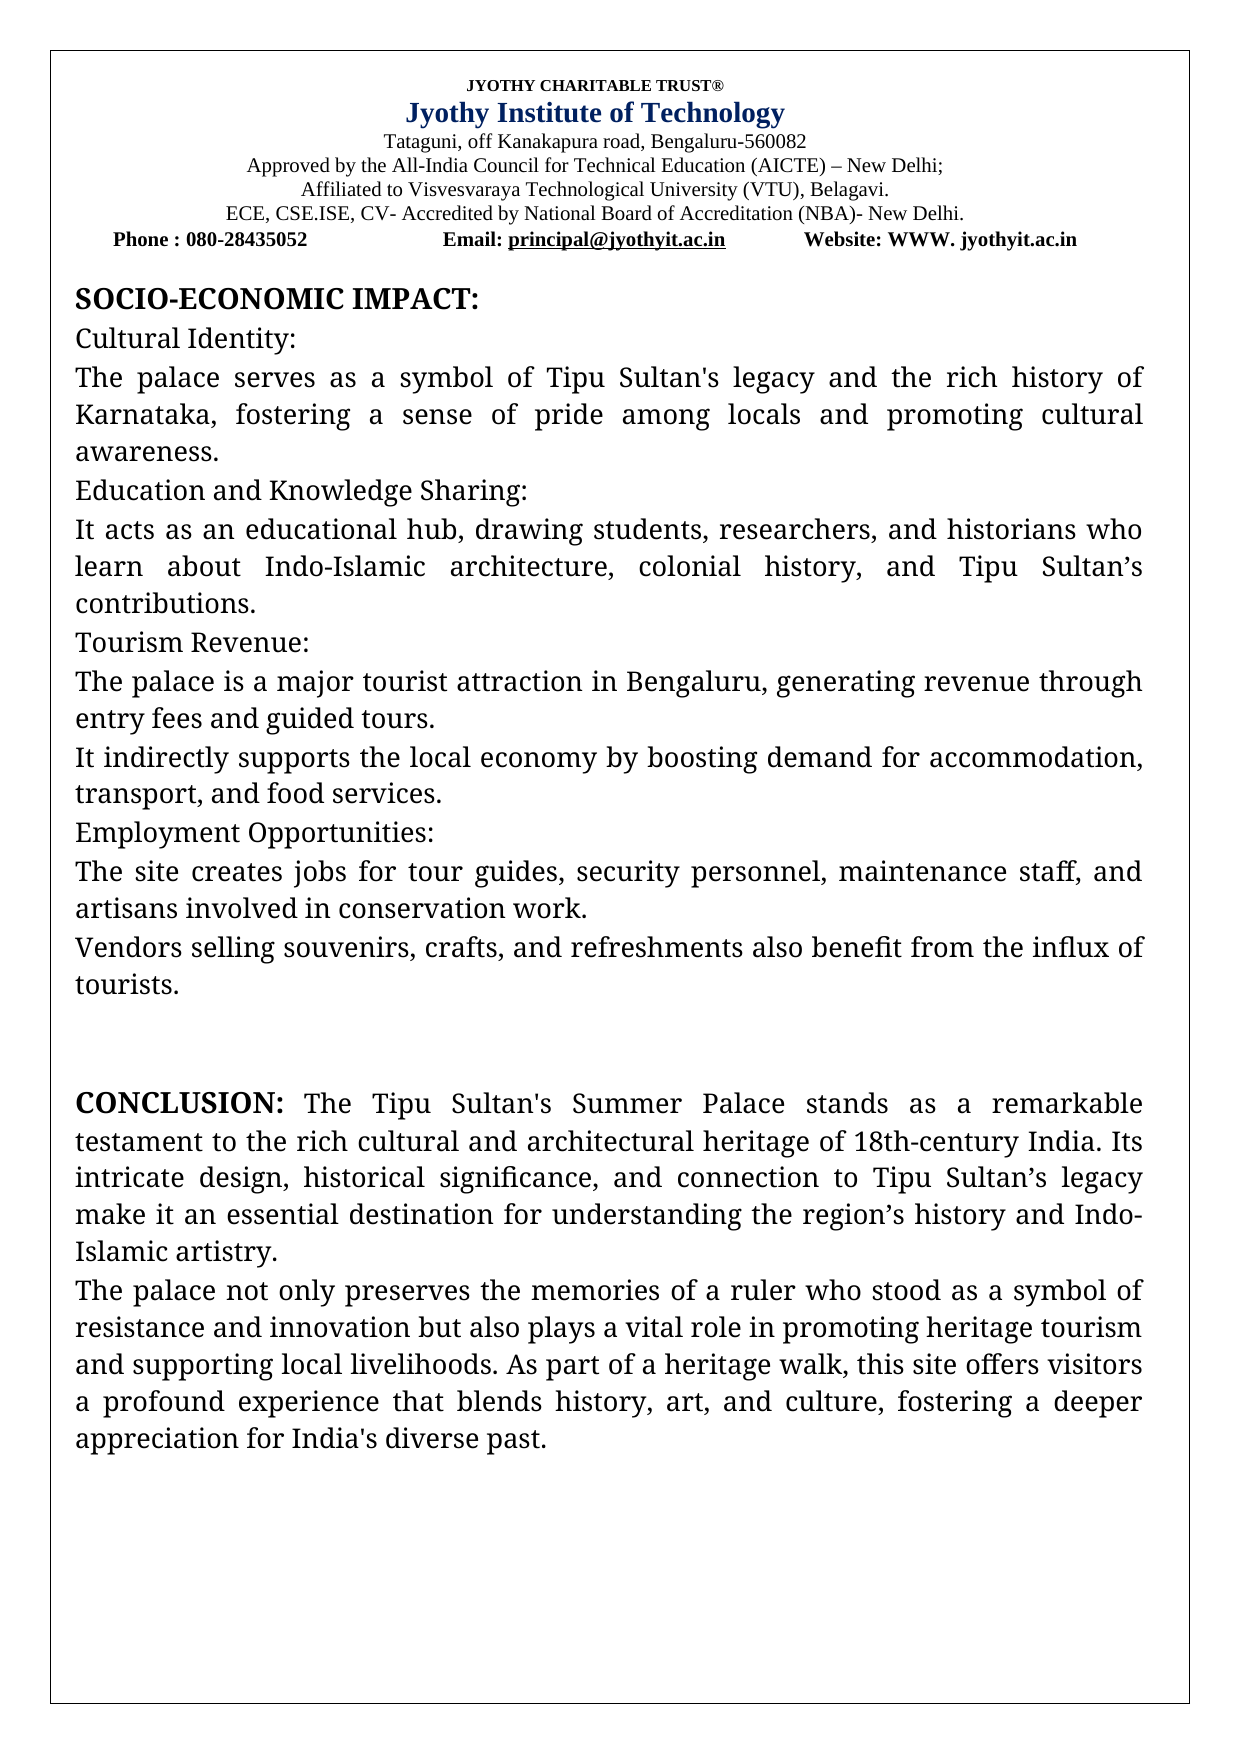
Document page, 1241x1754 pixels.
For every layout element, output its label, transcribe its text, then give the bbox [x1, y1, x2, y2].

text Cultural Identity: [75, 320, 1144, 357]
text Employment Opportunities: [75, 814, 1144, 851]
text It acts as an educational hub, drawing students, researchers, and historians who learn about Indo-Islamic architecture, colonial history, and Tipu Sultan’s contributions. [75, 511, 1144, 621]
text The palace serves as a symbol of Tipu Sultan's legacy and the rich history of Karnataka, fostering a sense of pride among locals and promoting cultural awareness. [75, 359, 1144, 469]
text SOCIO-ECONOMIC IMPACT: [75, 278, 1144, 318]
text The palace not only preserves the memories of a ruler who stood as a symbol of resistance and innovation but also plays a vital role in promoting heritage tourism and supporting local livelihoods. As part of a heritage walk, this site offers visitors a profound experience that blends history, art, and culture, fostering a deeper appreciation for India's diverse past. [75, 1272, 1144, 1456]
text The palace is a major tourist attraction in Bengaluru, generating revenue through entry fees and guided tours. [75, 662, 1144, 736]
text The site creates jobs for tour guides, security personnel, maintenance staff, and artisans involved in conservation work. [75, 853, 1144, 927]
text Education and Knowledge Sharing: [75, 472, 1144, 508]
text Vendors selling souvenirs, crafts, and refreshments also benefit from the influx of tourists. [75, 929, 1144, 1002]
text It indirectly supports the local economy by boosting demand for accommodation, transport, and food services. [75, 738, 1144, 812]
text CONCLUSION: The Tipu Sultan's Summer Palace stands as a remarkable testament to the rich cultural and architectural heritage of 18th-century India. Its intricate design, historical significance, and connection to Tipu Sultan’s legacy make it an essential destination for understanding the region’s history and Indo-Islamic artistry. [75, 1082, 1144, 1269]
text Tourism Revenue: [75, 623, 1144, 660]
